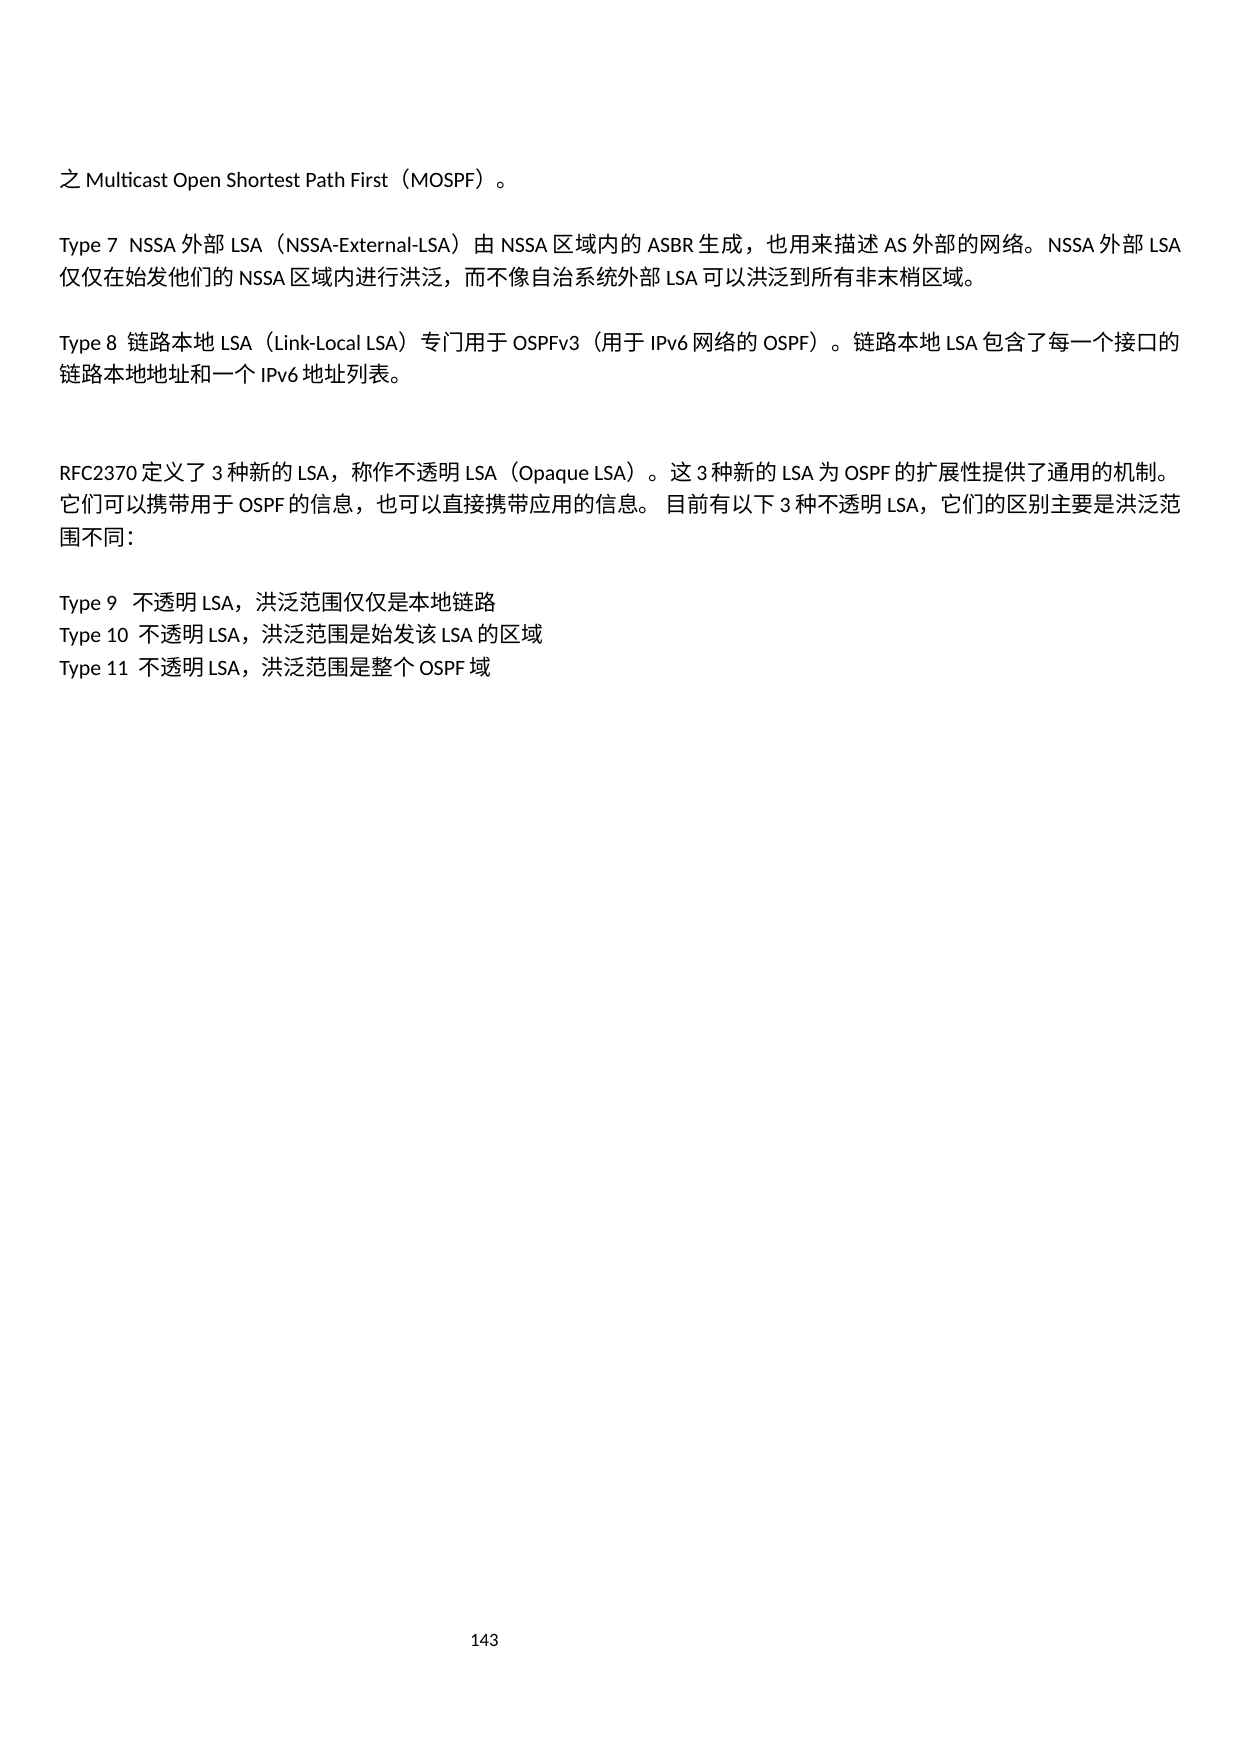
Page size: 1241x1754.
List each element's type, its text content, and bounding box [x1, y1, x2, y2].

text Type 8 链路本地LSA（Link-Local LSA）专门用于OSPFv3（用于IPv6网络的OSPF）。链路本地LSA包含了每一个接口的链路本地地址和一个IPv6地址列表。 [59, 324, 1181, 389]
text RFC2370定义了3种新的LSA，称作不透明LSA（Opaque LSA）。这3种新的LSA为OSPF的扩展性提供了通用的机制。它们可以携带用于OSPF的信息，也可以直接携带应用的信息。 目前有以下3种不透明LSA，它们的区别主要是洪泛范围不同： [59, 454, 1181, 552]
text Type 11 不透明LSA，洪泛范围是整个OSPF域 [59, 649, 1181, 682]
text Type 7 NSSA外部LSA（NSSA-External-LSA）由NSSA区域内的ASBR生成，也用来描述AS外部的网络。NSSA外部LSA仅仅在始发他们的NSSA区域内进行洪泛，而不像自治系统外部LSA可以洪泛到所有非末梢区域。 [59, 227, 1181, 292]
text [59, 162, 1181, 194]
text Type 10 不透明LSA，洪泛范围是始发该LSA的区域 [59, 617, 1181, 649]
text Type 9 不透明LSA，洪泛范围仅仅是本地链路 [59, 584, 1181, 617]
